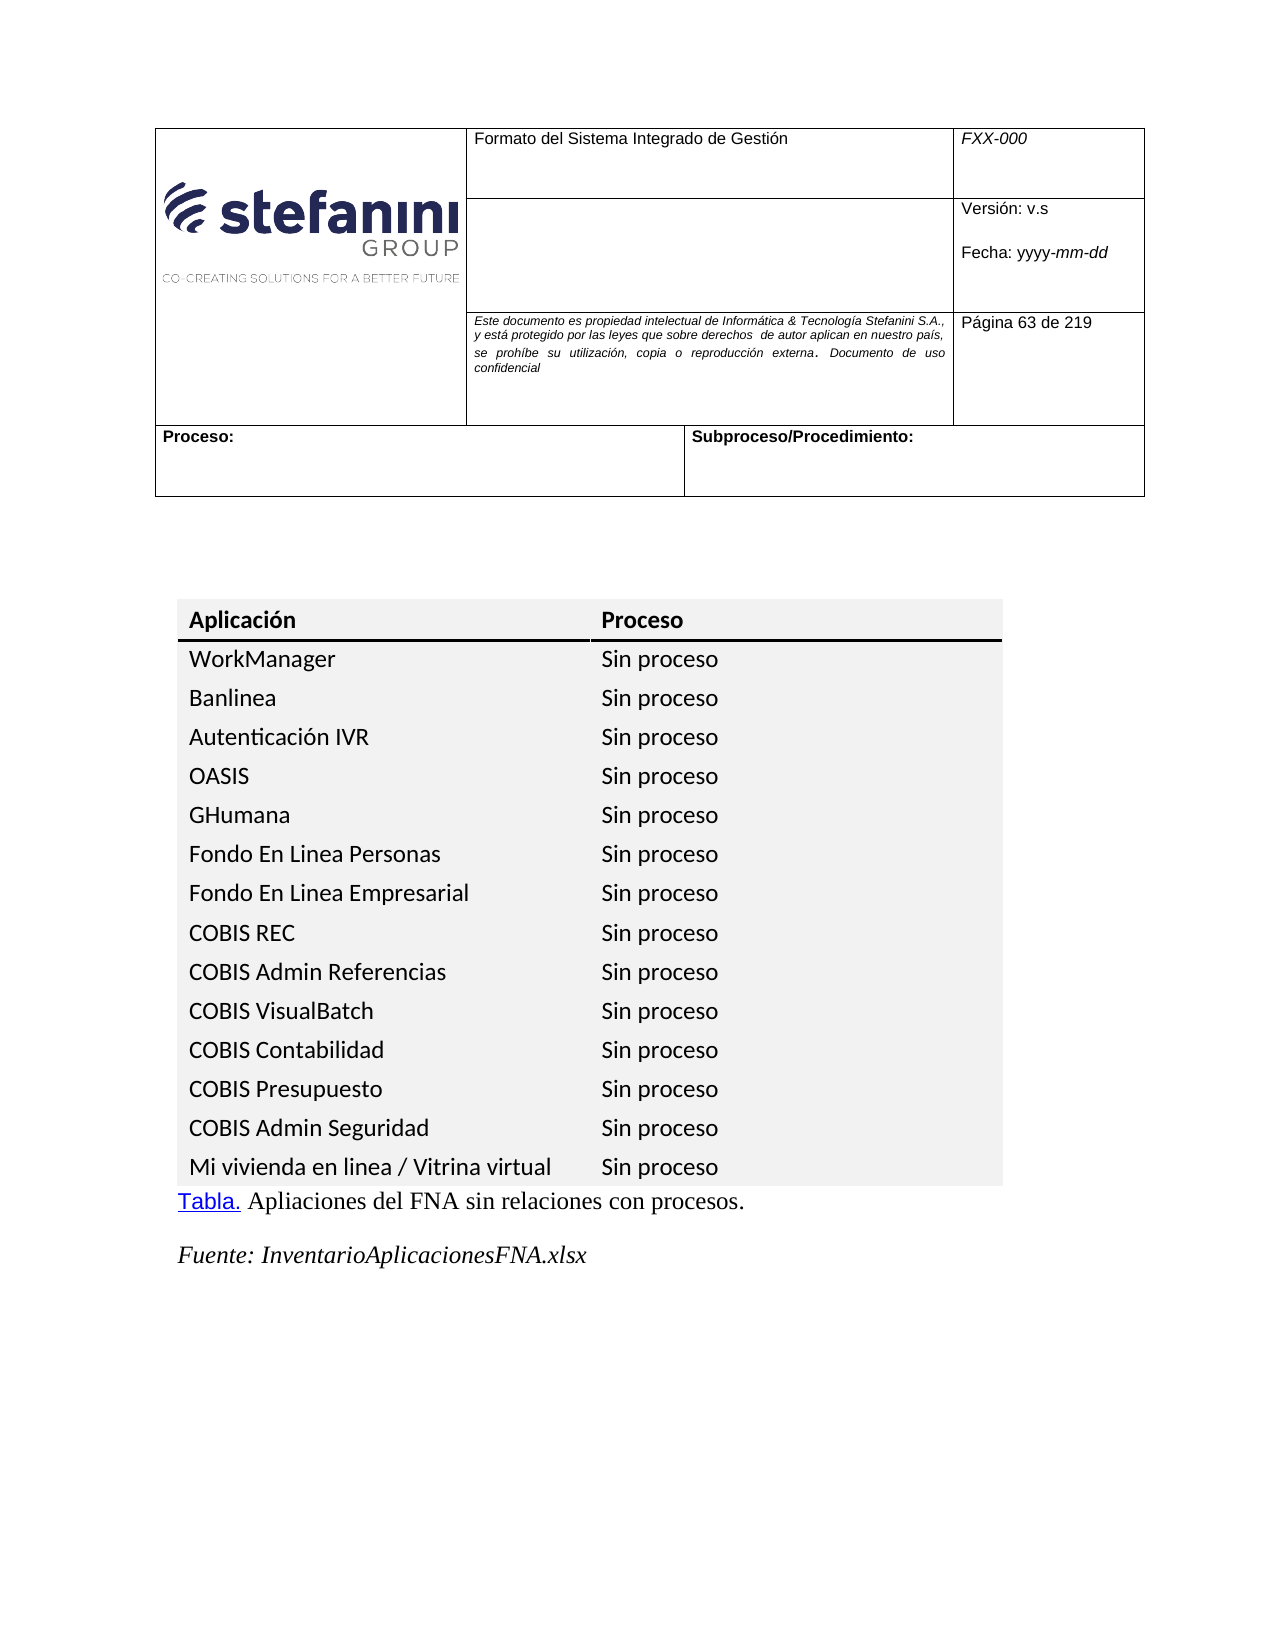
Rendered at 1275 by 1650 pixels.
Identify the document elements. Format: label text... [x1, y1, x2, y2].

table_header Aplicación [178, 600, 590, 638]
table_cell GHumana [178, 796, 590, 834]
text Tabla. Apliaciones del FNA sin relaciones con procesos. [177, 1186, 1098, 1215]
table_cell Sin proceso [591, 991, 1002, 1029]
table_cell Sin proceso [591, 757, 1002, 795]
table_cell Sin proceso [591, 835, 1002, 873]
table_cell COBIS REC [178, 913, 590, 951]
table_cell Sin proceso [591, 796, 1002, 834]
table_cell Sin proceso [591, 874, 1002, 912]
table_cell Sin proceso [591, 718, 1002, 756]
table_cell OASIS [178, 757, 590, 795]
table_cell COBIS Presupuesto [178, 1069, 590, 1107]
table_cell Sin proceso [591, 642, 1002, 677]
table_cell Sin proceso [591, 1147, 1002, 1185]
table_cell COBIS Admin Seguridad [178, 1108, 590, 1146]
table_cell Sin proceso [591, 1108, 1002, 1146]
table_cell Fondo En Linea Personas [178, 835, 590, 873]
table_cell Sin proceso [591, 1030, 1002, 1068]
table_header Proceso [591, 600, 1002, 638]
table_cell Banlinea [178, 679, 590, 717]
table_cell Sin proceso [591, 913, 1002, 951]
table_cell Sin proceso [591, 1069, 1002, 1107]
table_cell Mi vivienda en linea / Vitrina virtual [178, 1147, 590, 1185]
table_cell Sin proceso [591, 679, 1002, 717]
table_cell COBIS VisualBatch [178, 991, 590, 1029]
table_cell COBIS Contabilidad [178, 1030, 590, 1068]
picture [162, 182, 460, 286]
table_cell WorkManager [178, 642, 590, 677]
table_cell Autenticación IVR [178, 718, 590, 756]
table_cell Fondo En Linea Empresarial [178, 874, 590, 912]
text Fuente: InventarioAplicacionesFNA.xlsx [177, 1240, 1098, 1269]
table_cell Sin proceso [591, 952, 1002, 990]
table_cell COBIS Admin Referencias [178, 952, 590, 990]
